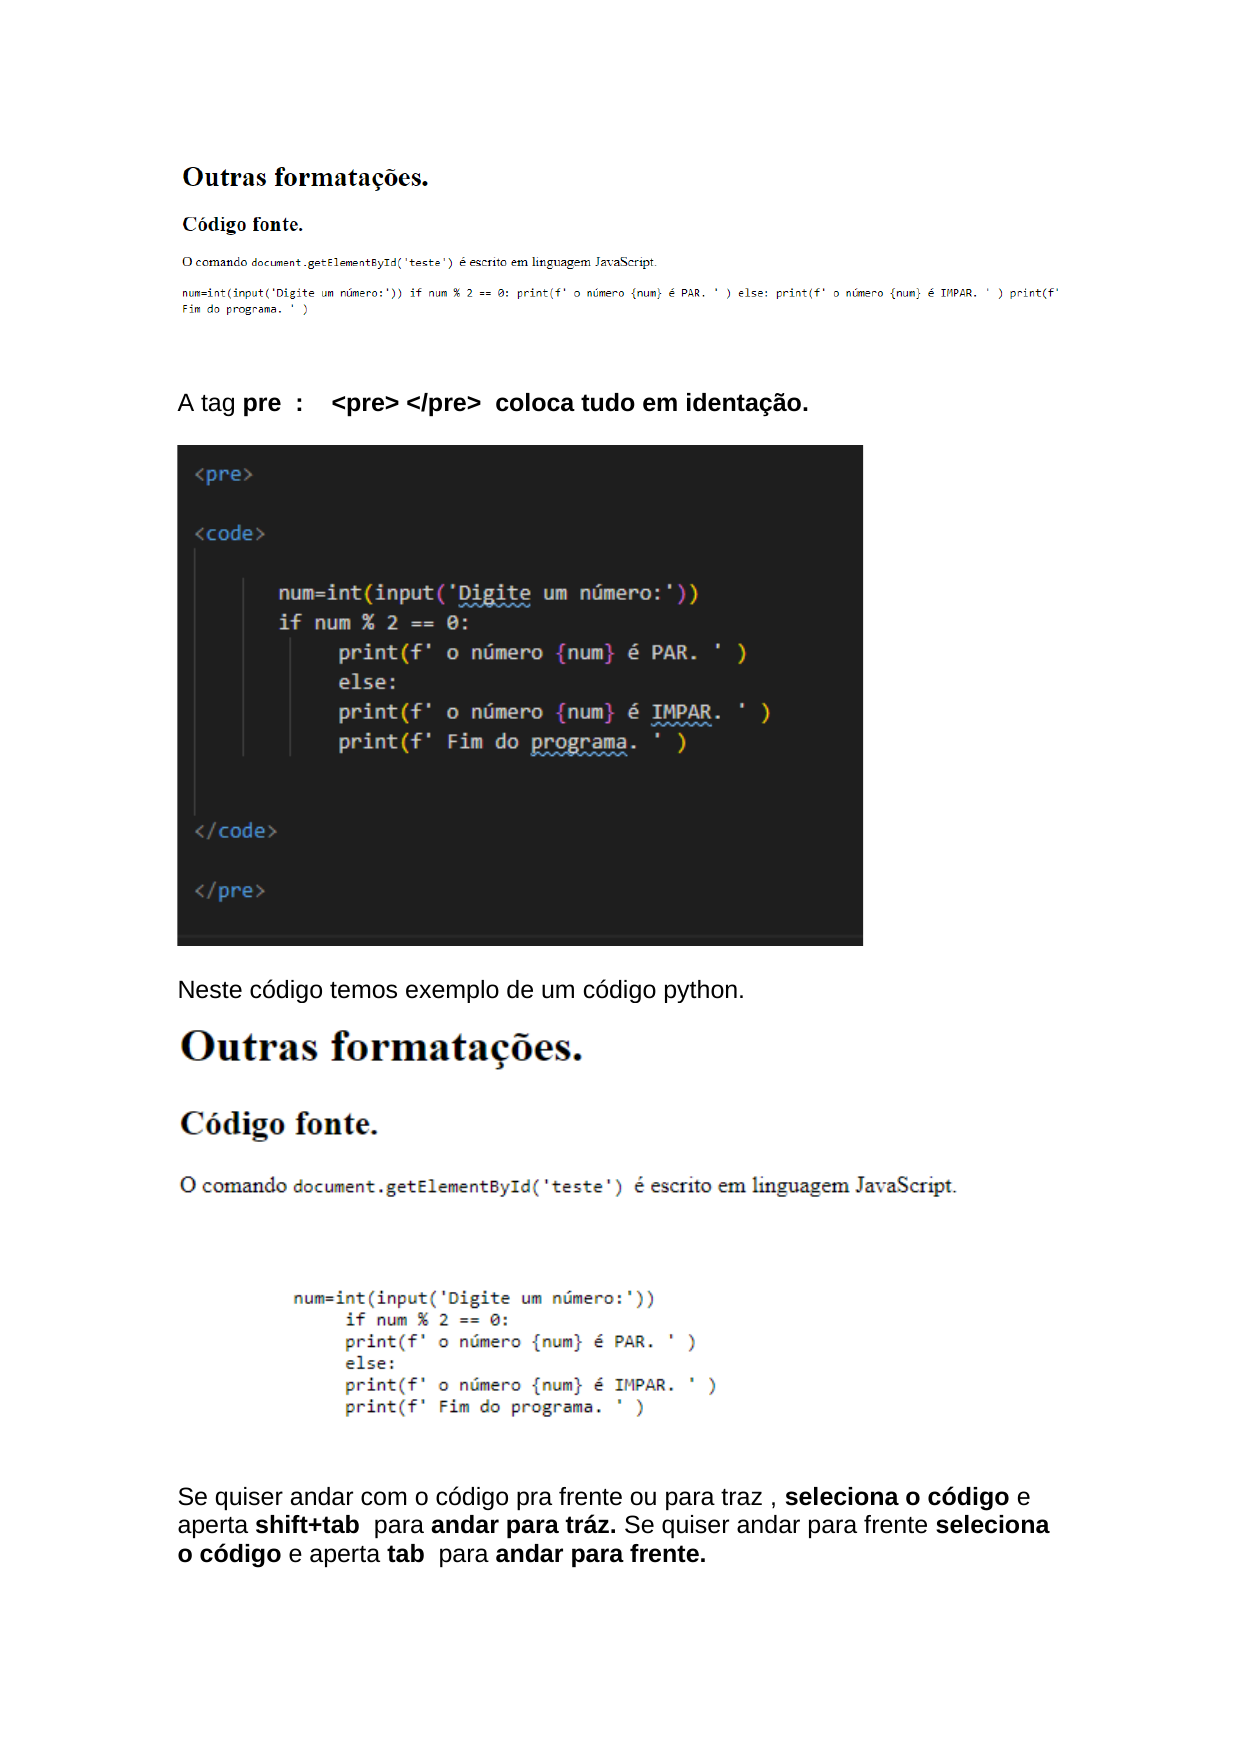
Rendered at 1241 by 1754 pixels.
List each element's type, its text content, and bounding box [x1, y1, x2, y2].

picture [177, 445, 864, 946]
text Neste código temos exemplo de um código python. [177, 975, 1063, 1003]
text A tag pre : <pre> </pre> coloca tudo em identação. [177, 388, 1063, 417]
picture [177, 1003, 1063, 1482]
text Se quiser andar com o código pra frente ou para traz , seleciona o código e aperta shift+tab para andar para tráz. Se quiser andar para frente seleciona o código e aperta tab para andar para frente. [177, 1482, 1063, 1568]
picture [177, 147, 1063, 360]
